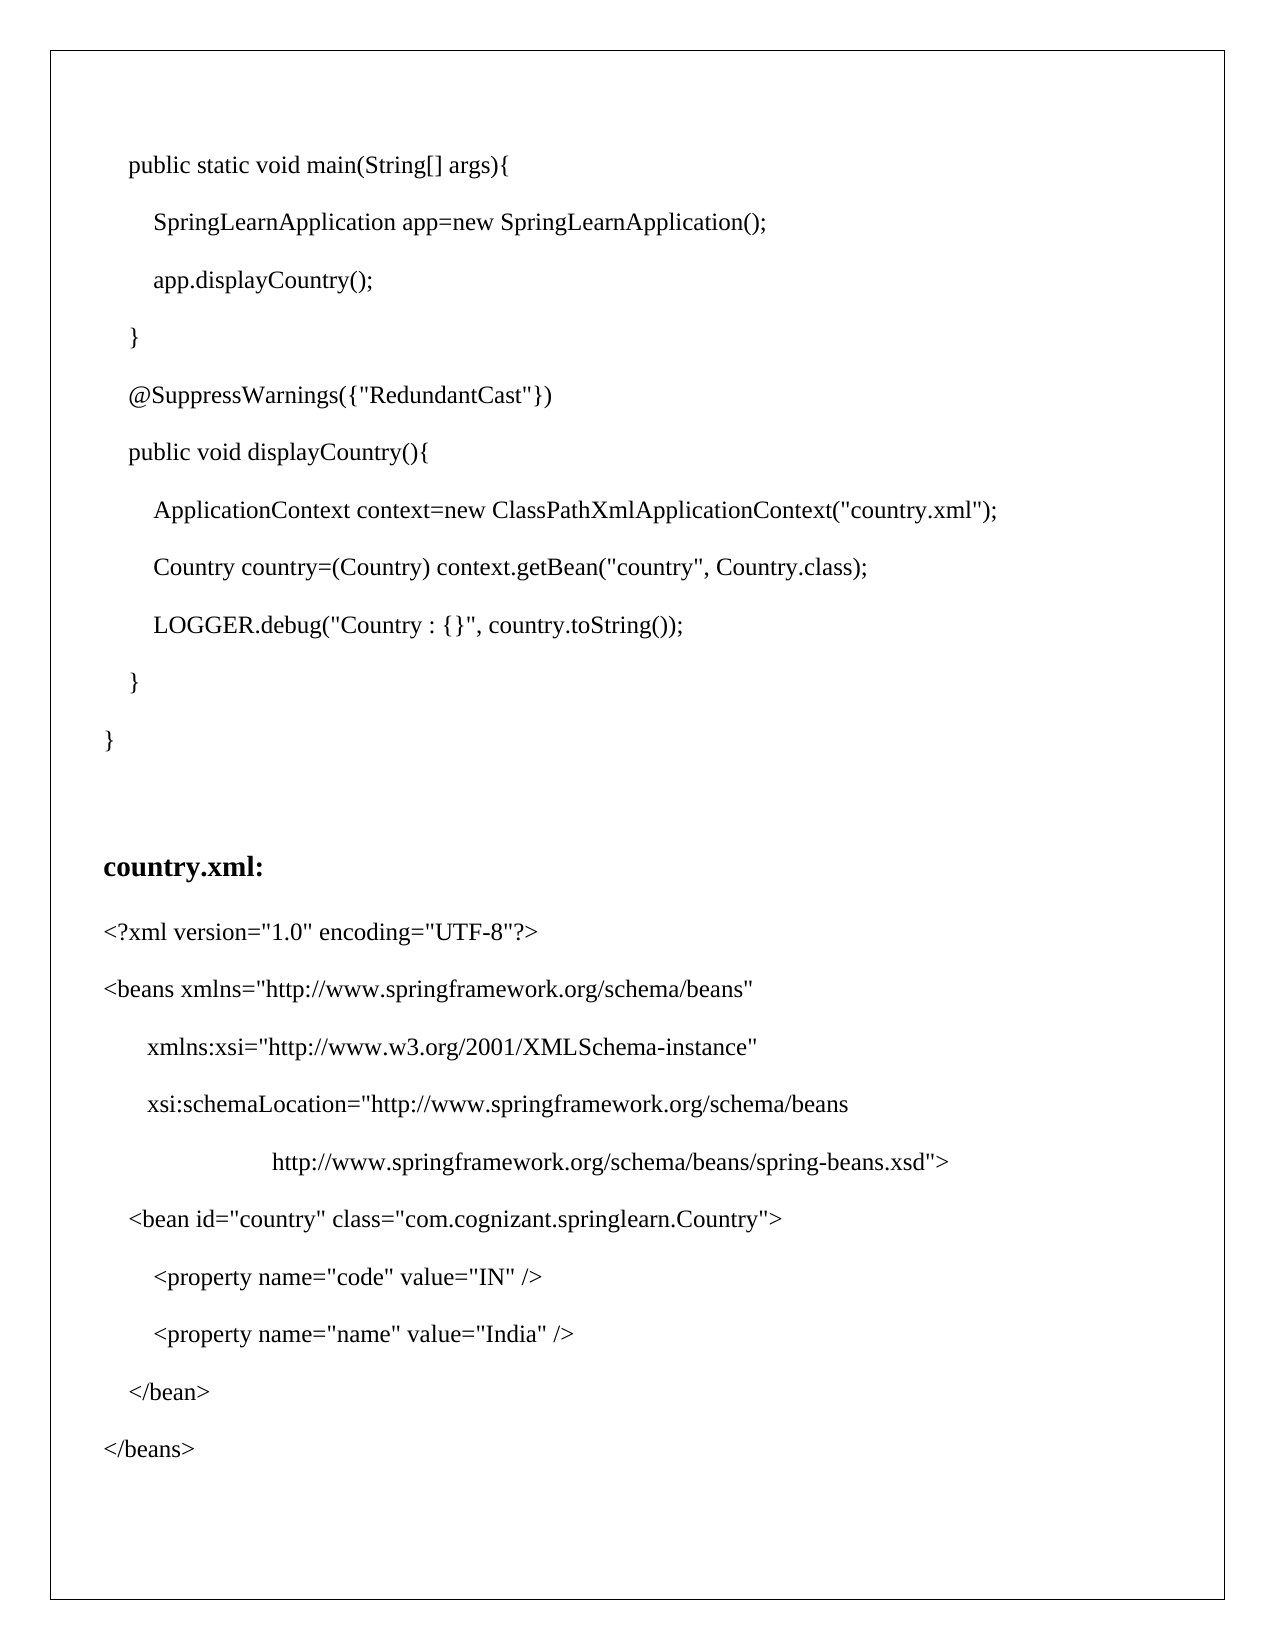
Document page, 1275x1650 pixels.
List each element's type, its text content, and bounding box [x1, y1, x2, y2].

text <?xml version="1.0" encoding="UTF-8"?> [103, 917, 1181, 945]
text <property name="code" value="IN" /> [103, 1262, 1181, 1290]
text <beans xmlns="http://www.springframework.org/schema/beans" [103, 974, 1181, 1003]
text } [103, 322, 1181, 351]
text ApplicationContext context=new ClassPathXmlApplicationContext("country.xml"); [103, 495, 1181, 524]
text Country country=(Country) context.getBean("country", Country.class); [103, 552, 1181, 581]
text LOGGER.debug("Country : {}", country.toString()); [103, 610, 1181, 639]
text public static void main(String[] args){ [103, 150, 1181, 179]
text country.xml: [103, 849, 1181, 883]
text SpringLearnApplication app=new SpringLearnApplication(); [103, 207, 1181, 236]
text xsi:schemaLocation="http://www.springframework.org/schema/beans [103, 1089, 1181, 1118]
text xmlns:xsi="http://www.w3.org/2001/XMLSchema-instance" [103, 1032, 1181, 1060]
text <property name="name" value="India" /> [103, 1319, 1181, 1348]
text http://www.springframework.org/schema/beans/spring-beans.xsd"> [103, 1147, 1181, 1175]
text </beans> [103, 1434, 1181, 1463]
text </bean> [103, 1377, 1181, 1405]
text <bean id="country" class="com.cognizant.springlearn.Country"> [103, 1204, 1181, 1233]
text app.displayCountry(); [103, 265, 1181, 294]
text public void displayCountry(){ [103, 437, 1181, 466]
text @SuppressWarnings({"RedundantCast"}) [103, 380, 1181, 409]
text } [103, 725, 1181, 754]
text } [103, 667, 1181, 696]
